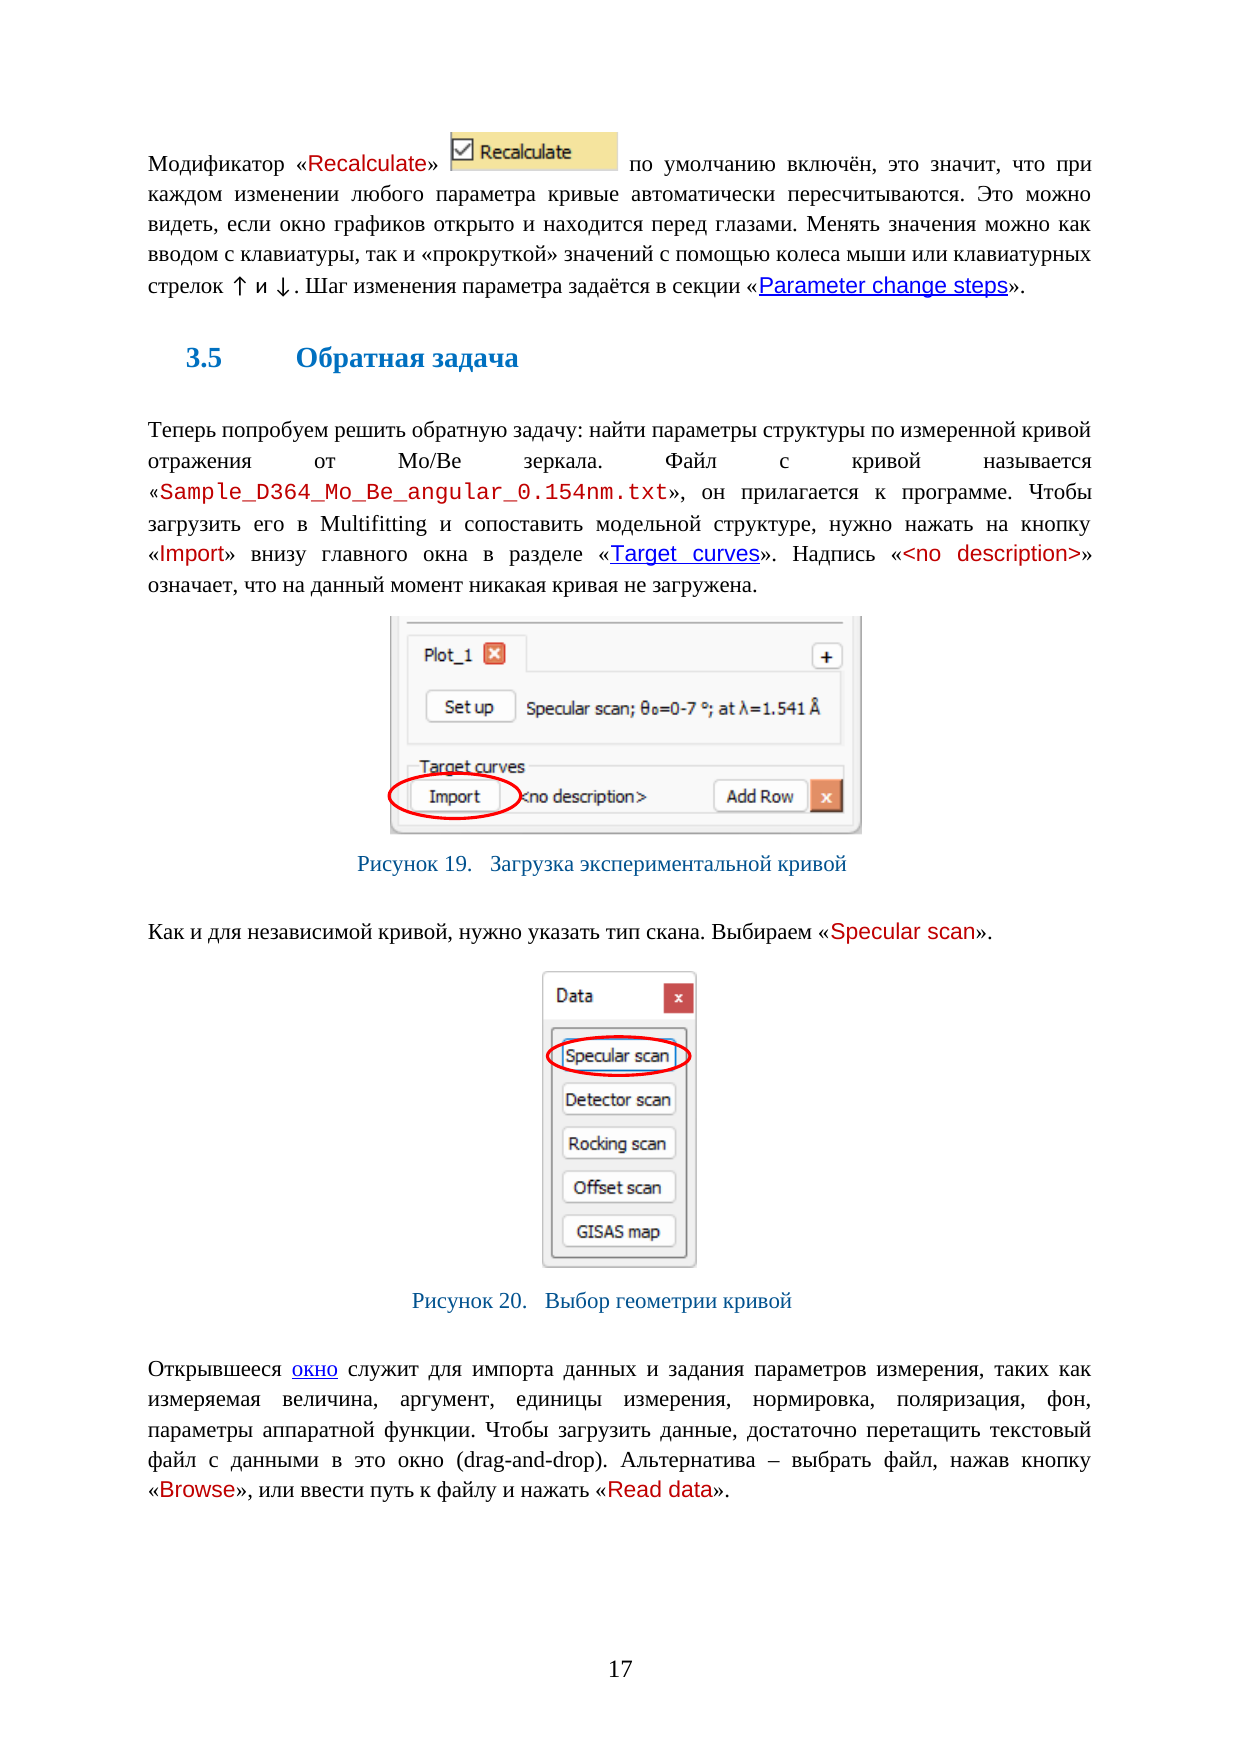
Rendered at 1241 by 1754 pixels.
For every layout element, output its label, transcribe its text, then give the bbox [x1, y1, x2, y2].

list Как и для независимой кривой, нужно указать тип скана. Выбираем «Specular scan». [148, 918, 1093, 944]
list Модификатор «Recalculate» по умолчанию включён, это значит, что при каждом изменении любого параметра кривые автоматически пересчитываются. Это можно видеть, если окно графиков открыто и находится перед глазами. Менять значения можно как вводом с клавиатуры, так и «прокруткой» значений с помощью колеса мыши или клавиатурных стрелок ↑ и ↓. Шаг изменения параметра задаётся в секции «Parameter change steps». [148, 133, 1093, 299]
picture [390, 616, 862, 836]
picture [542, 971, 697, 1268]
picture [449, 132, 619, 171]
list Выбор геометрии кривой [178, 986, 1093, 1314]
picture [391, 775, 518, 816]
list Теперь попробуем решить обратную задачу: найти параметры структуры по измеренной кривой отражения от Mo/Be зеркала. Файл с кривой называется «Sample_D364_Mo_Be_angular_0.154nm.txt», он прилагается к программе. Чтобы загрузить его в Multifitting и сопоставить модельной структуре, нужно нажать на кнопку «Import» внизу главного окна в разделе «Target curves». Надпись «<no description>» означает, что на данный момент никакая кривая не загружена. [148, 416, 1093, 597]
subtitle Обратная задача [155, 340, 1093, 374]
list Открывшееся окно служит для импорта данных и задания параметров измерения, таких как измеряемая величина, аргумент, единицы измерения, нормировка, поляризация, фон, параметры аппаратной функции. Чтобы загрузить данные, достаточно перетащить текстовый файл с данными в это окно (drag-and-drop). Альтернатива – выбрать файл, нажав кнопку «Browse», или ввести путь к файлу и нажать «Read data». [148, 1355, 1093, 1503]
